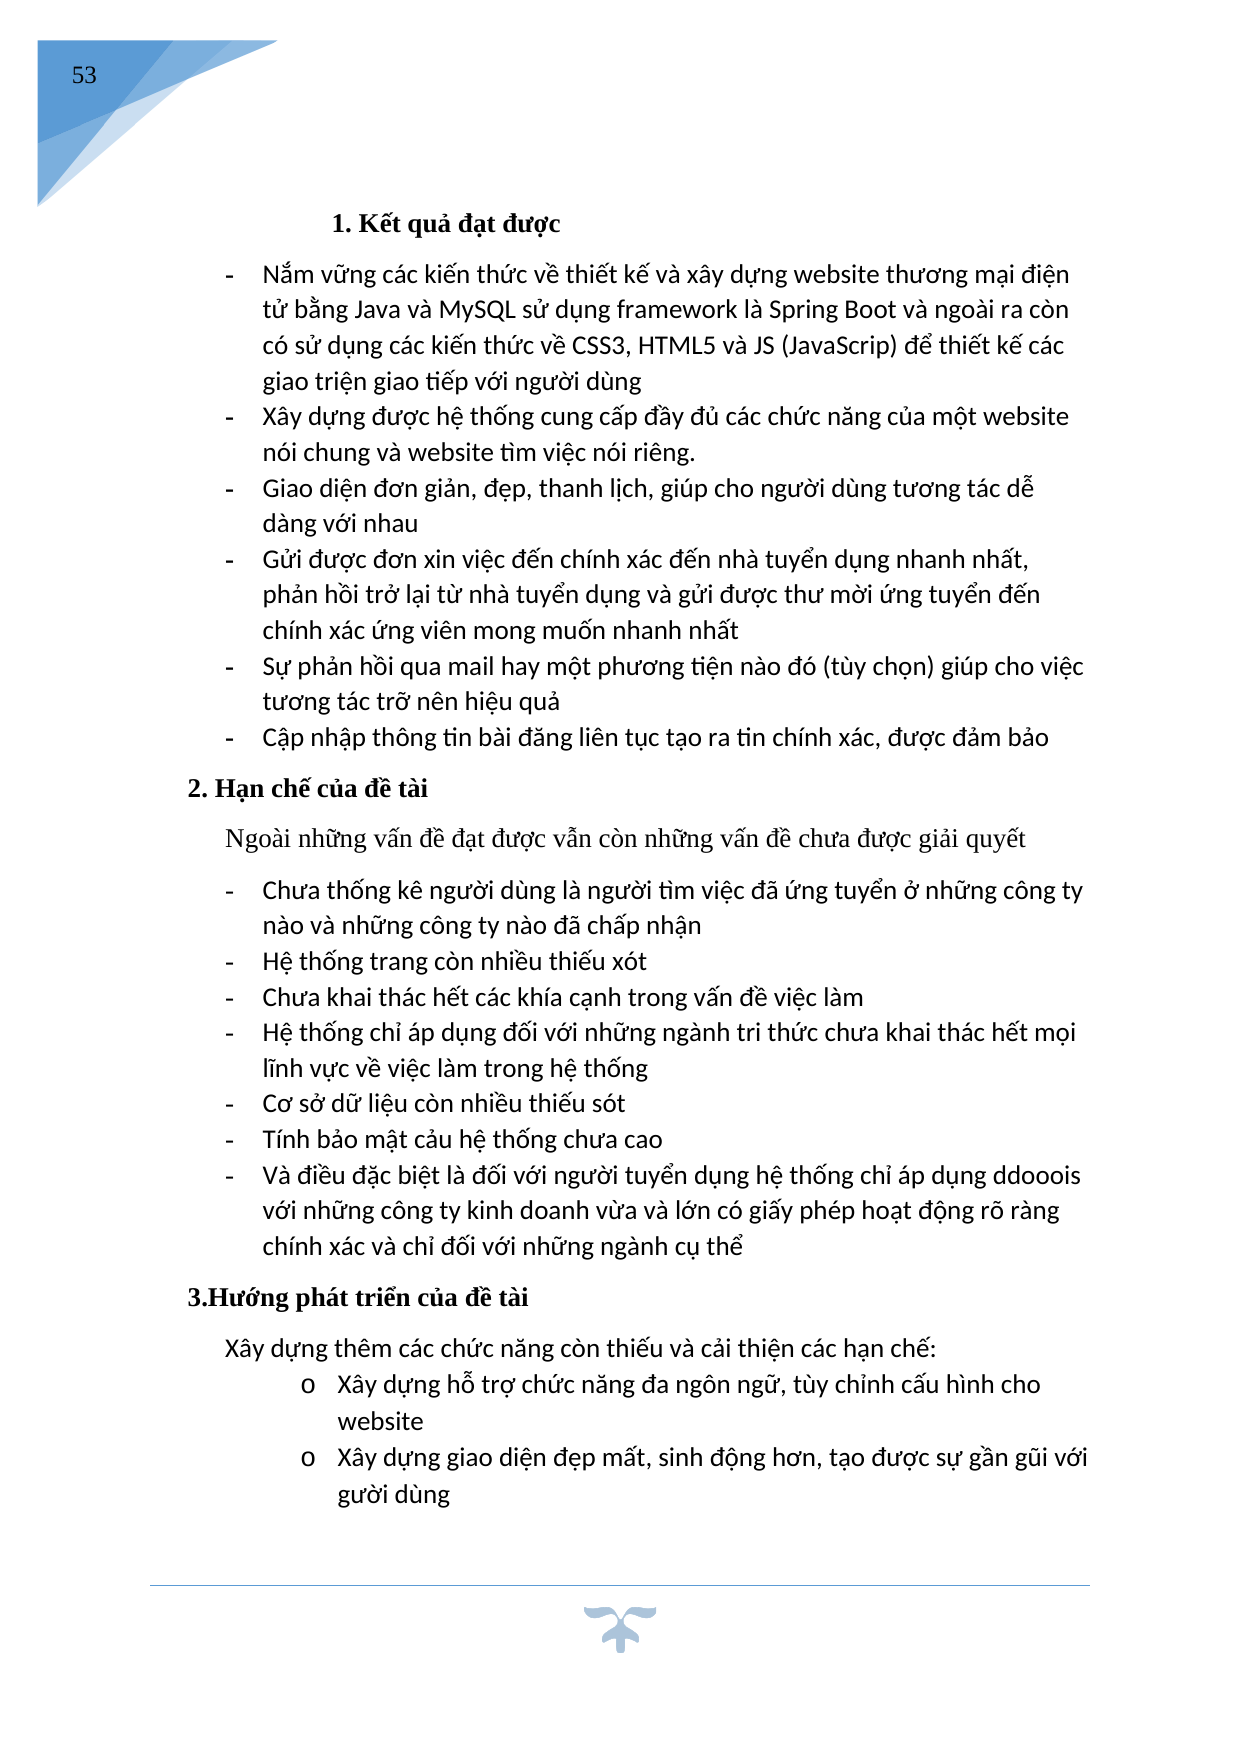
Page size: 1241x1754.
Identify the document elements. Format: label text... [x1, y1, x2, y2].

list 3.Hướng phát triển của đề tài [187, 1281, 1090, 1312]
list Xây dựng hỗ trợ chức năng đa ngôn ngữ, tùy chỉnh cấu hình cho website [300, 1367, 1090, 1437]
text Ngoài những vấn đề đạt được vẫn còn những vấn đề chưa được giải quyết [225, 823, 1090, 854]
list Cơ sở dữ liệu còn nhiều thiếu sót [225, 1087, 1090, 1119]
list 1. Kết quả đạt được [187, 207, 1090, 238]
picture [37, 40, 279, 209]
list Sự phản hồi qua mail hay một phương tiện nào đó (tùy chọn) giúp cho việc tương tác trỡ nên hiệu quả [225, 649, 1090, 717]
list Nắm vững các kiến thức về thiết kế và xây dựng website thương mại điện tử bằng Java và MySQL sử dụng framework là Spring Boot và ngoài ra còn có sử dụng các kiến thức về CSS3, HTML5 và JS (JavaScrip) để thiết kế các giao triện giao tiếp với người dùng [225, 257, 1090, 397]
list Gửi được đơn xin việc đến chính xác đến nhà tuyển dụng nhanh nhất, phản hồi trở lại từ nhà tuyển dụng và gửi được thư mời ứng tuyển đến chính xác ứng viên mong muốn nhanh nhất [225, 542, 1090, 646]
list Chưa thống kê người dùng là người tìm việc đã ứng tuyển ở những công ty nào và những công ty nào đã chấp nhận [225, 873, 1090, 941]
list Xây dựng được hệ thống cung cấp đầy đủ các chức năng của một website nói chung và website tìm việc nói riêng. [225, 399, 1090, 468]
list Giao diện đơn giản, đẹp, thanh lịch, giúp cho người dùng tương tác dễ dàng với nhau [225, 471, 1090, 539]
list 2. Hạn chế của đề tài [187, 772, 1090, 803]
list Hệ thống chỉ áp dụng đối với những ngành tri thức chưa khai thác hết mọi lĩnh vực về việc làm trong hệ thống [225, 1015, 1090, 1084]
list Xây dựng giao diện đẹp mất, sinh động hơn, tạo được sự gần gũi với gười dùng [300, 1440, 1090, 1510]
list Và điều đặc biệt là đối với người tuyển dụng hệ thống chỉ áp dụng ddooois với những công ty kinh doanh vừa và lớn có giấy phép hoạt động rõ ràng chính xác và chỉ đối với những ngành cụ thể [225, 1158, 1090, 1262]
list Hệ thống trang còn nhiều thiếu xót [225, 944, 1090, 977]
list Xây dựng thêm các chức năng còn thiếu và cải thiện các hạn chế: [225, 1332, 1090, 1364]
list Cập nhập thông tin bài đăng liên tục tạo ra tin chính xác, được đảm bảo [225, 720, 1090, 753]
list Tính bảo mật cảu hệ thống chưa cao [225, 1122, 1090, 1155]
list Chưa khai thác hết các khía cạnh trong vấn đề việc làm [225, 980, 1090, 1013]
